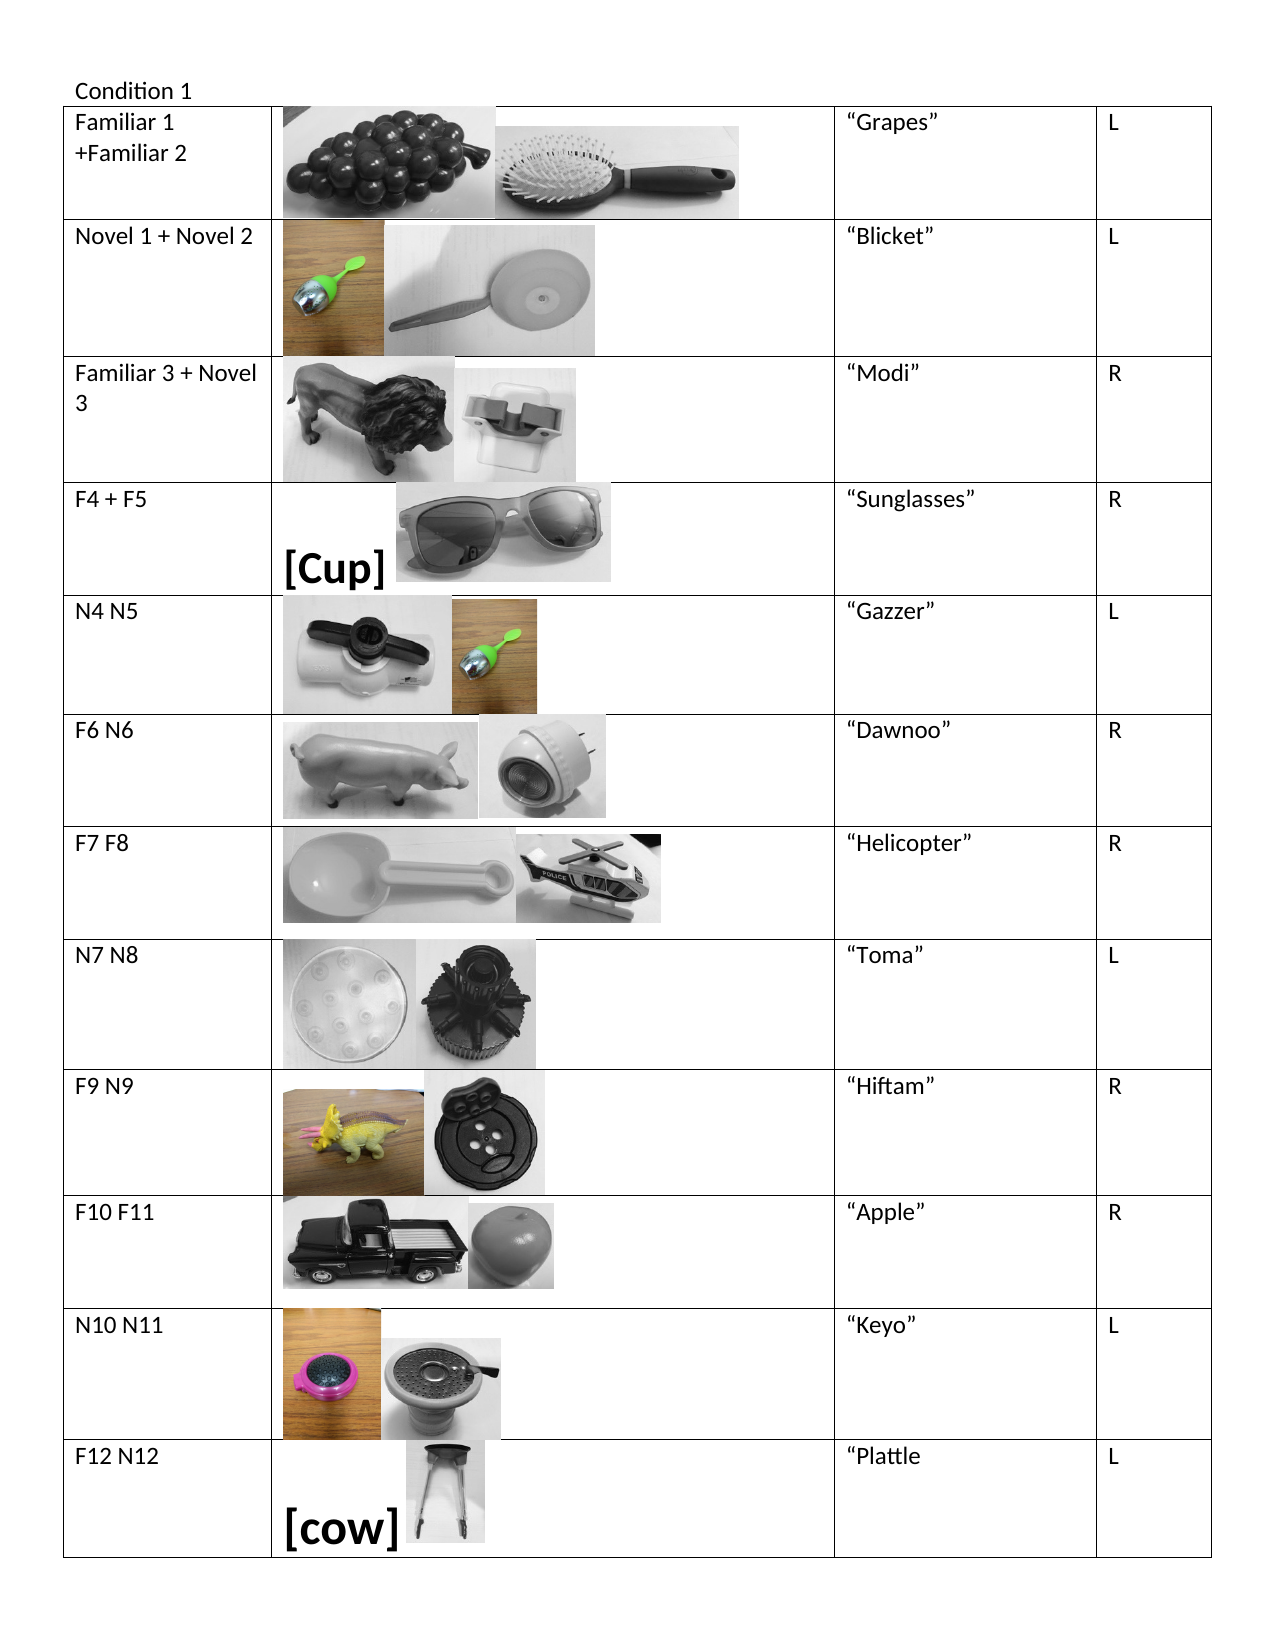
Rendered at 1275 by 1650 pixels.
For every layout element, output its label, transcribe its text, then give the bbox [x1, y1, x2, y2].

table_cell [272, 1196, 834, 1308]
table_cell [272, 1070, 424, 1195]
table_cell [Cup] [272, 483, 834, 594]
table_cell [385, 220, 834, 356]
table_cell L [1097, 1309, 1211, 1439]
table_cell Familiar 3 + Novel 3 [64, 357, 271, 482]
table_cell [272, 220, 283, 356]
table_cell F7 F8 [64, 827, 271, 939]
table_cell [272, 715, 834, 826]
table_cell R [1097, 1070, 1211, 1195]
table_cell “Dawnoo” [835, 715, 1096, 826]
table_cell F4 + F5 [64, 483, 271, 594]
picture [283, 827, 661, 923]
table_cell “Plattle [835, 1440, 1096, 1557]
table_cell F9 N9 [64, 1070, 271, 1195]
table_cell R [1097, 827, 1211, 939]
table_cell [cow] [272, 1440, 834, 1557]
table_cell [272, 827, 834, 939]
table_header L [1097, 107, 1211, 219]
picture [283, 220, 611, 582]
table_cell [272, 357, 283, 482]
table_cell R [1097, 357, 1211, 482]
table_cell “Keyo” [835, 1309, 1096, 1439]
picture [283, 1070, 554, 1289]
table_cell “Sunglasses” [835, 483, 1096, 594]
table_cell “Gazzer” [835, 596, 1096, 714]
table_cell L [1097, 596, 1211, 714]
table_cell N10 N11 [64, 1309, 271, 1439]
table_header [272, 107, 495, 219]
table_header [496, 107, 834, 219]
table_cell R [1097, 715, 1211, 826]
table_cell R [1097, 483, 1211, 594]
table_cell L [1097, 940, 1211, 1069]
table_cell [382, 1309, 834, 1439]
table_cell F6 N6 [64, 715, 271, 826]
picture [283, 106, 739, 219]
table_cell “Apple” [835, 1196, 1096, 1308]
table_cell [536, 940, 834, 1069]
table_cell “Helicopter” [835, 827, 1096, 939]
picture [283, 595, 606, 818]
picture [283, 722, 478, 819]
table_cell [272, 596, 283, 714]
table_cell [452, 596, 834, 714]
table_cell “Modi” [835, 357, 1096, 482]
table_cell N7 N8 [64, 940, 271, 1069]
picture [283, 1308, 501, 1543]
table_cell [272, 940, 283, 1069]
table_cell Novel 1 + Novel 2 [64, 220, 271, 356]
table_cell F10 F11 [64, 1196, 271, 1308]
picture [283, 939, 536, 1069]
table_cell “Toma” [835, 940, 1096, 1069]
table_cell L [1097, 220, 1211, 356]
table_header Familiar 1 +Familiar 2 [64, 107, 271, 219]
table_cell L [1097, 1440, 1211, 1557]
table_cell N4 N5 [64, 596, 271, 714]
table_cell [455, 357, 834, 482]
table_cell “Blicket” [835, 220, 1096, 356]
table_cell “Hiftam” [835, 1070, 1096, 1195]
table_cell [545, 1070, 834, 1195]
table_cell F12 N12 [64, 1440, 271, 1557]
table_header “Grapes” [835, 107, 1096, 219]
table_cell [272, 1309, 283, 1439]
table_cell R [1097, 1196, 1211, 1308]
text Condition 1 [75, 75, 1200, 106]
